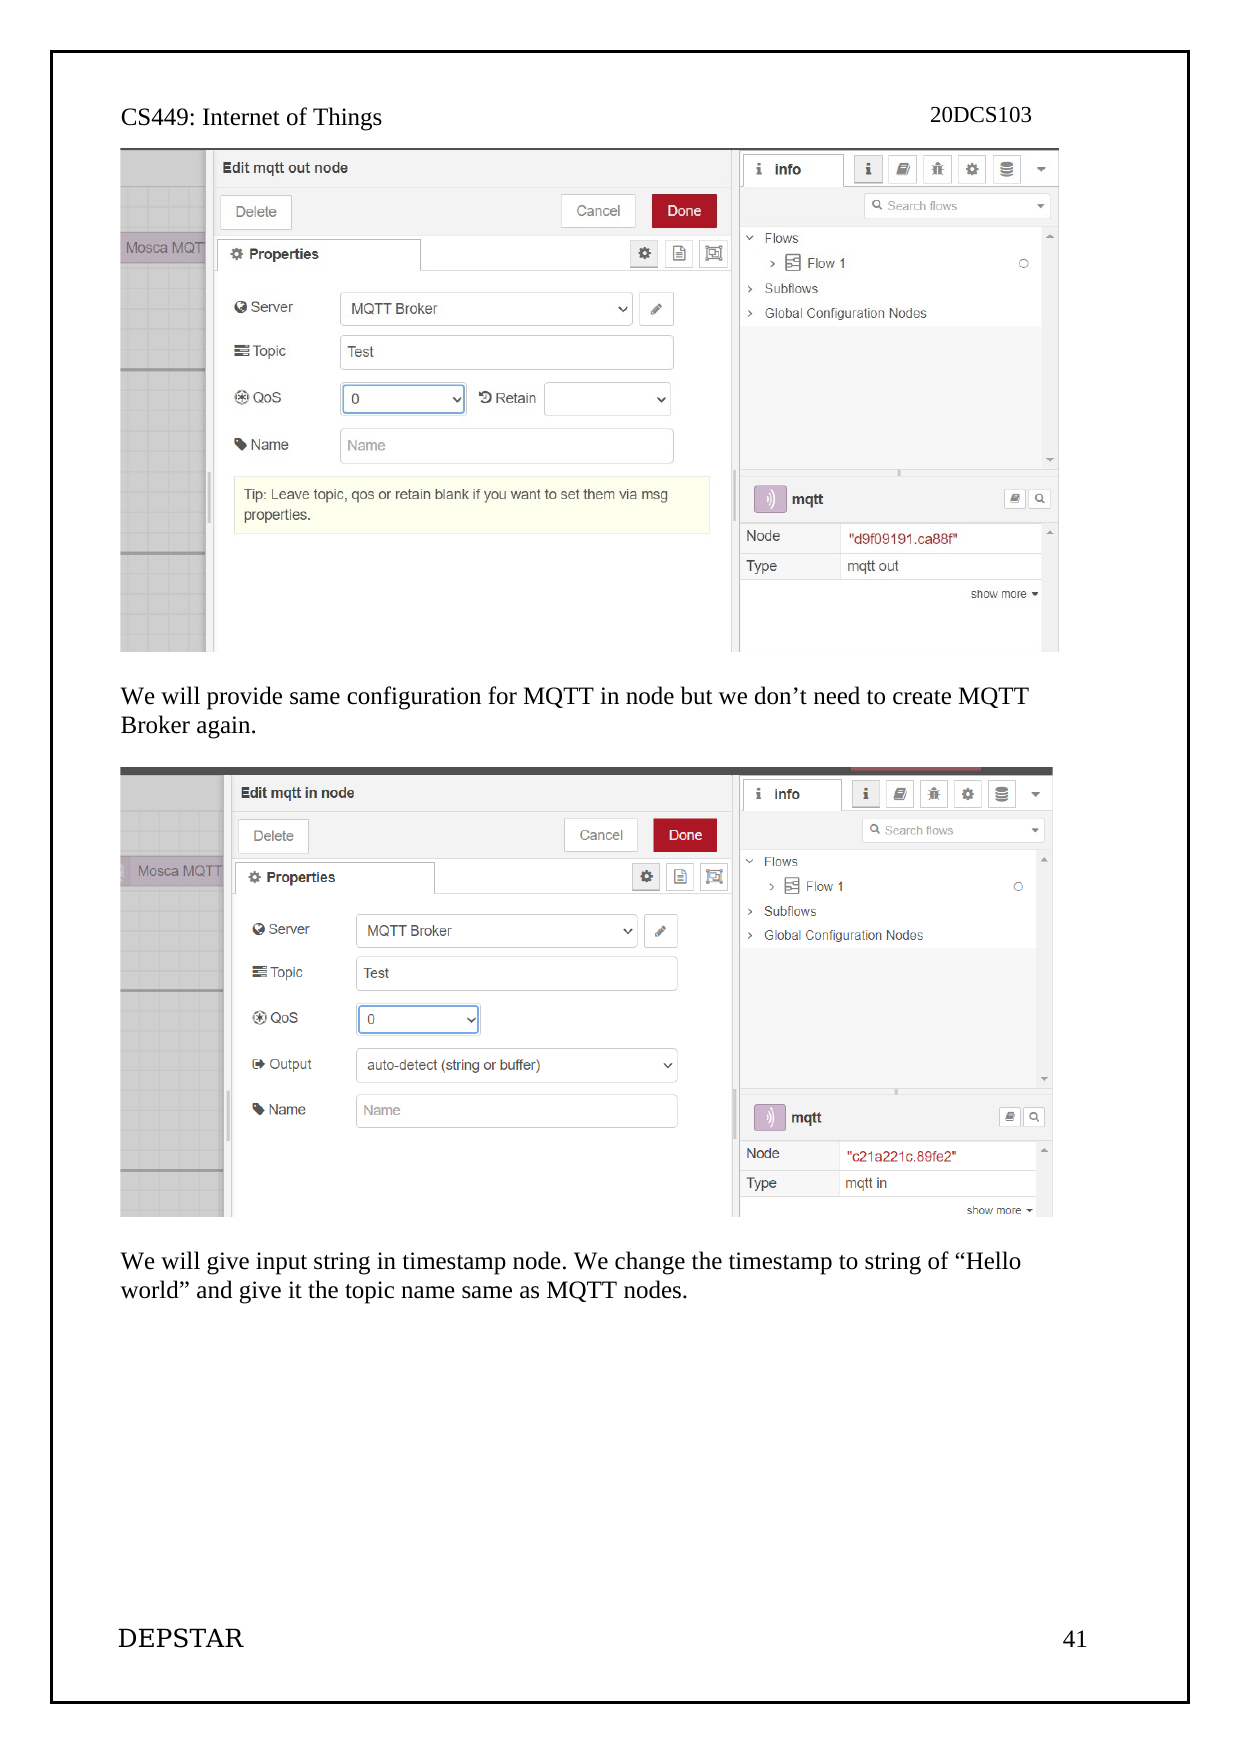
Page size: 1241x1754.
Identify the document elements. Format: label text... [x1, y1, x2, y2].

picture [120, 767, 1053, 1217]
picture [120, 148, 1059, 652]
text We will provide same configuration for MQTT in node but we don’t need to create MQTT Broker again. [120, 681, 1031, 739]
text We will give input string in timestamp node. We change the timestamp to string of “Hello world” and give it the topic name same as MQTT nodes. [120, 1246, 1023, 1304]
